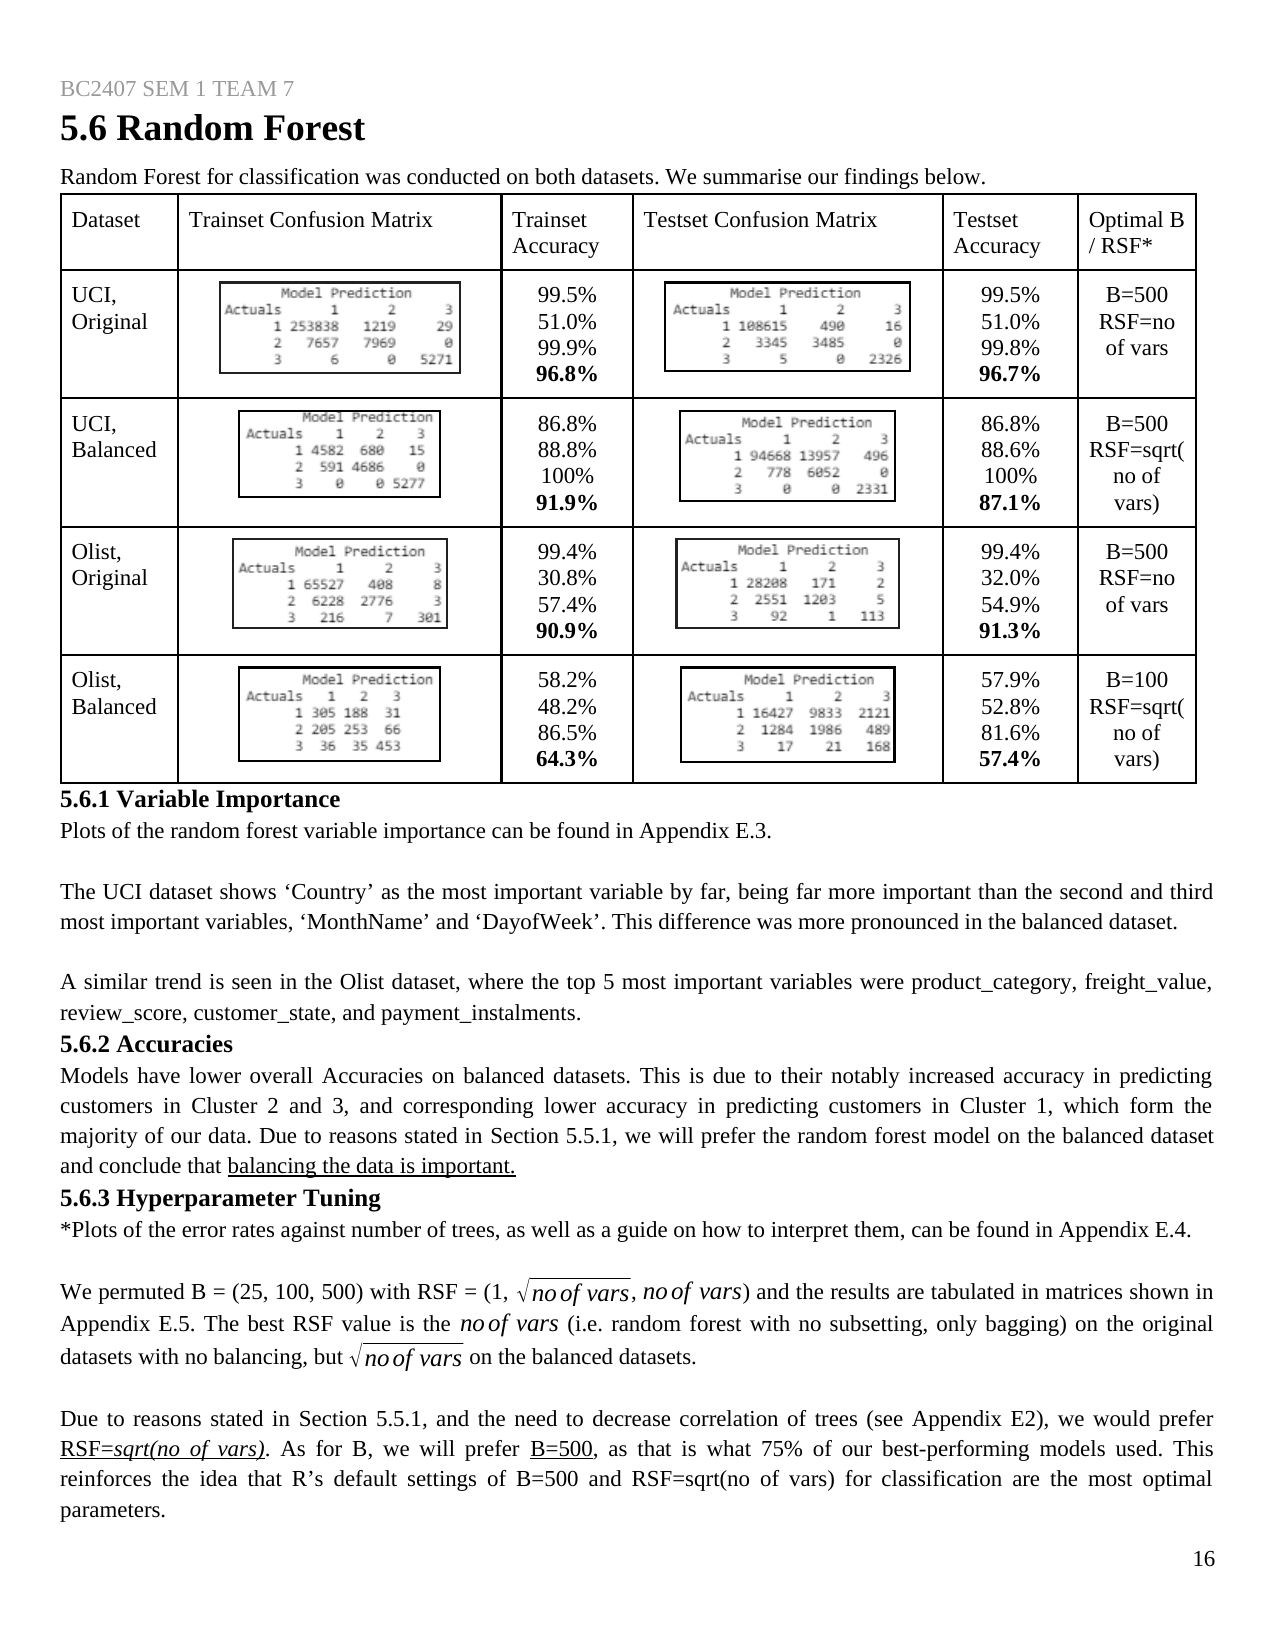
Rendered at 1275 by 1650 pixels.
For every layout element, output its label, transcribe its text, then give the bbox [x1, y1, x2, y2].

picture [234, 540, 446, 627]
table_cell [634, 528, 942, 654]
picture [240, 412, 439, 496]
table_header Optimal B / RSF* [1079, 195, 1195, 269]
table_cell 99.4% 32.0% 54.9% 91.3% [944, 528, 1077, 654]
table_cell B=500 RSF=no of vars [1079, 271, 1195, 397]
text Random Forest for classification was conducted on both datasets. We summarise our findings below. [60, 163, 1215, 189]
table_cell [179, 399, 500, 526]
text Due to reasons stated in Section 5.5.1, and the need to decrease correlation of trees (see Appendix E2), we would prefer RSF=sqrt(no of vars). As for B, we will prefer B=500, as that is what 75% of our best-performing models used. This reinforces the idea that R’s default settings of B=500 and RSF=sqrt(no of vars) for classification are the most optimal parameters. [60, 1405, 1215, 1522]
table_cell [634, 656, 942, 782]
table_cell B=100 RSF=sqrt(no of vars) [1079, 656, 1195, 782]
table_cell Olist, Original [62, 528, 177, 654]
text The UCI dataset shows ‘Country’ as the most important variable by far, being far more important than the second and third most important variables, ‘MonthName’ and ‘DayofWeek’. This difference was more pronounced in the balanced dataset. [60, 878, 1215, 934]
subtitle 5.6.1 Variable Importance [60, 784, 1184, 813]
table_cell B=500 RSF=no of vars [1079, 528, 1195, 654]
table_cell 99.5% 51.0% 99.8% 96.7% [944, 271, 1077, 397]
text Plots of the random forest variable importance can be found in Appendix E.3. [60, 817, 1215, 844]
picture [221, 284, 459, 372]
table_cell [634, 399, 942, 526]
table_cell 86.8% 88.6% 100% 87.1% [944, 399, 1077, 526]
picture [681, 412, 894, 500]
table_header Trainset Confusion Matrix [179, 195, 500, 269]
subtitle 5.6.2 Accuracies [60, 1029, 1184, 1058]
table_cell UCI, Balanced [62, 399, 177, 526]
table_cell B=500 RSF=sqrt(no of vars) [1079, 399, 1195, 526]
table_cell 99.5% 51.0% 99.9% 96.8% [503, 271, 632, 397]
table_cell [179, 271, 500, 397]
table_cell 57.9% 52.8% 81.6% 57.4% [944, 656, 1077, 782]
table_header Testset Confusion Matrix [634, 195, 942, 269]
text A similar trend is seen in the Olist dataset, where the top 5 most important variables were product_category, freight_value, review_score, customer_state, and payment_instalments. [60, 968, 1215, 1025]
text Models have lower overall Accuracies on balanced datasets. This is due to their notably increased accuracy in predicting customers in Cluster 2 and 3, and corresponding lower accuracy in predicting customers in Cluster 1, which form the majority of our data. Due to reasons stated in Section 5.5.1, we will prefer the random forest model on the balanced dataset and conclude that balancing the data is important. [60, 1062, 1215, 1179]
subtitle 5.6 Random Forest [60, 105, 1215, 148]
table_cell Olist, Balanced [62, 656, 177, 782]
picture [240, 669, 439, 760]
table_cell 86.8% 88.8% 100% 91.9% [503, 399, 632, 526]
table_header Testset Accuracy [944, 195, 1077, 269]
table_header Trainset Accuracy [503, 195, 632, 269]
table_cell 99.4% 30.8% 57.4% 90.9% [503, 528, 632, 654]
picture [666, 284, 909, 370]
picture [678, 540, 898, 627]
text *Plots of the error rates against number of trees, as well as a guide on how to interpret them, can be found in Appendix E.4. [60, 1216, 1215, 1242]
table_cell UCI, Original [62, 271, 177, 397]
table_cell [179, 528, 500, 654]
table_cell [179, 656, 500, 782]
subtitle 5.6.3 Hyperparameter Tuning [60, 1183, 1184, 1211]
table_cell 58.2% 48.2% 86.5% 64.3% [503, 656, 632, 782]
picture [682, 669, 893, 761]
text We permuted B = (25, 100, 500) with RSF = (1, , ) and the results are tabulated in matrices shown in Appendix E.5. The best RSF value is the (i.e. random forest with no subsetting, only bagging) on the original datasets with no balancing, but on the balanced datasets. [60, 1276, 1215, 1371]
table_cell [634, 271, 942, 397]
table_header Dataset [62, 195, 177, 269]
